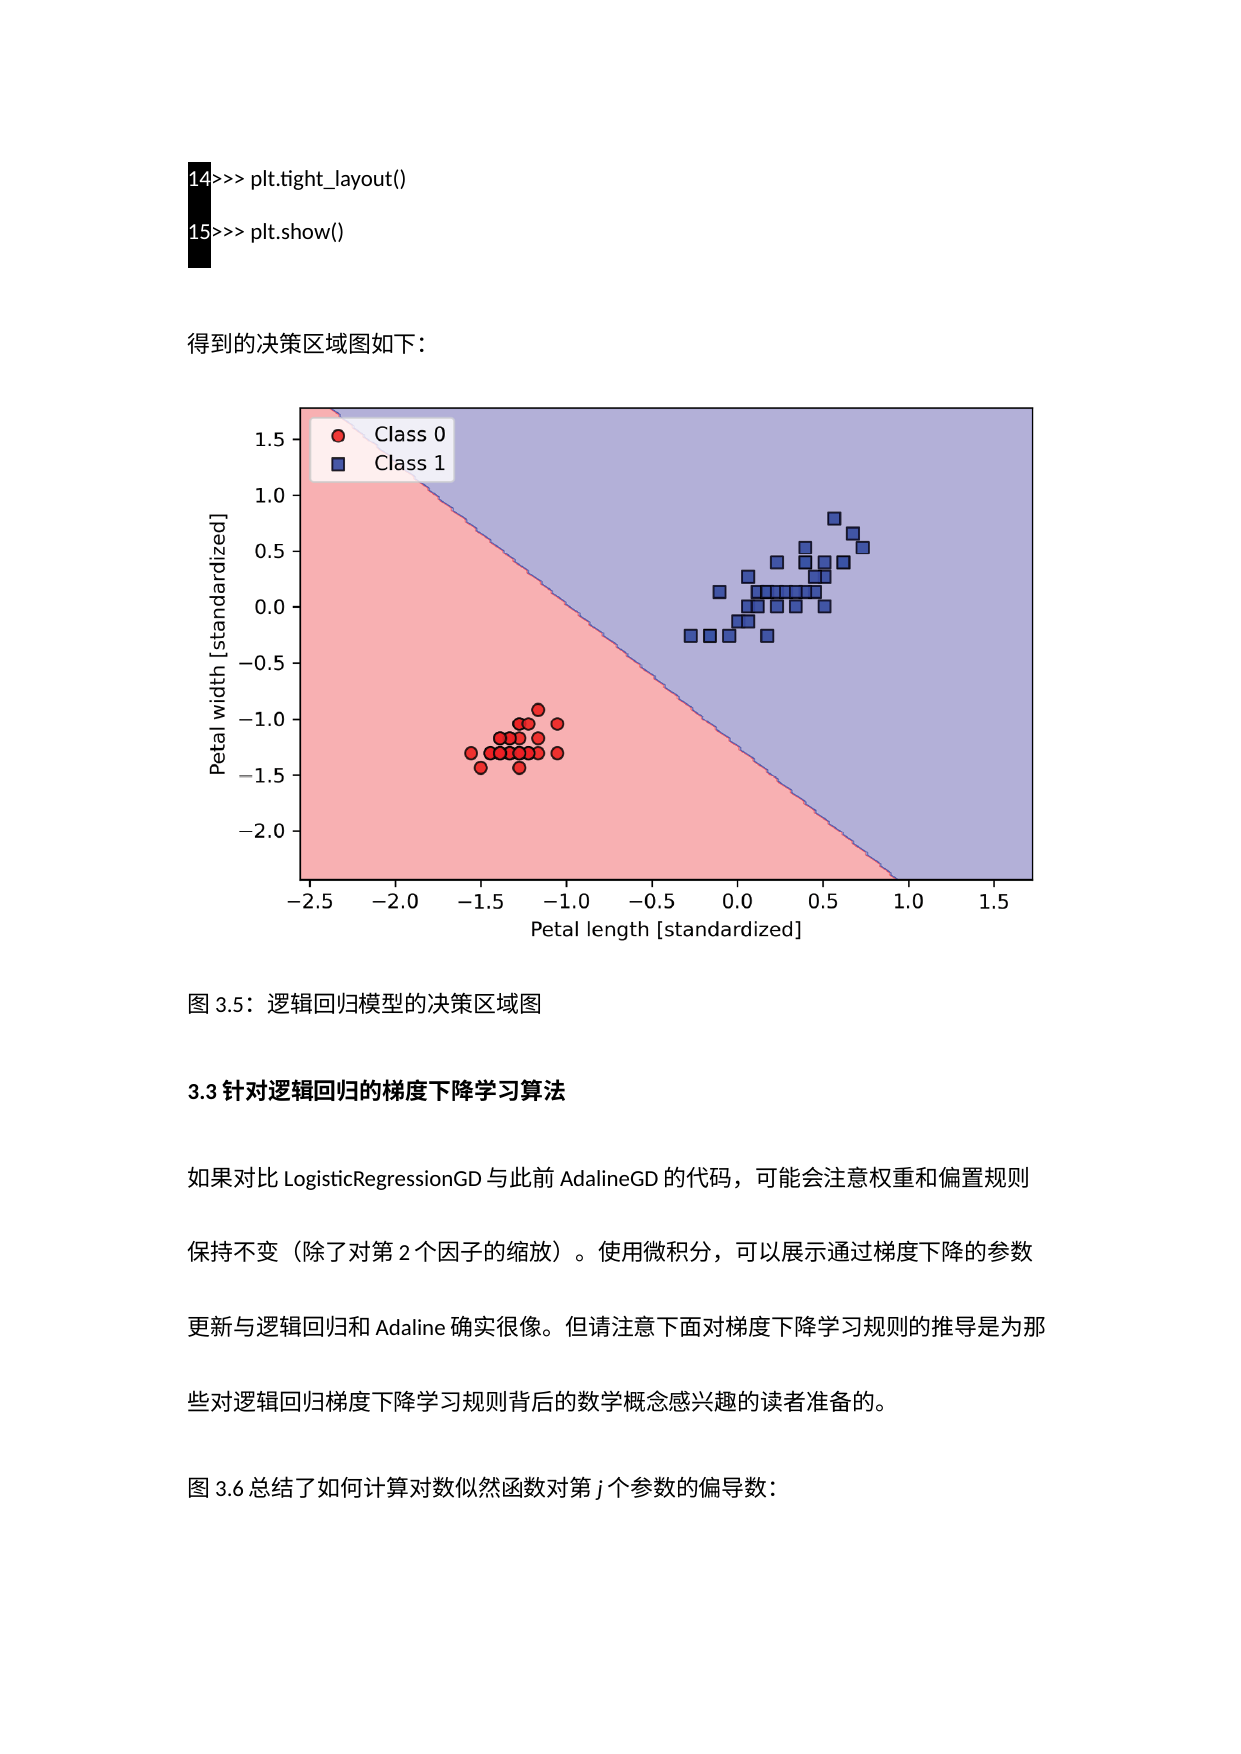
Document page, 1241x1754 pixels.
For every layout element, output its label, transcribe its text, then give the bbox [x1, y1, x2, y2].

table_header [188, 162, 211, 268]
text 图3.6总结了如何计算对数似然函数对第j个参数的偏导数： [187, 1454, 1053, 1519]
text 图3.5：逻辑回归模型的决策区域图 [187, 970, 1053, 1035]
text 得到的决策区域图如下： [187, 268, 1053, 376]
text 3.3 针对逻辑回归的梯度下降学习算法 [187, 1057, 1053, 1122]
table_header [211, 162, 1053, 268]
picture [187, 405, 1053, 942]
text 如果对比LogisticRegressionGD与此前AdalineGD的代码，可能会注意权重和偏置规则保持不变（除了对第2个因子的缩放）。使用微积分，可以展示通过梯度下降的参数更新与逻辑回归和Adaline确实很像。但请注意下面对梯度下降学习规则的推导是为那些对逻辑回归梯度下降学习规则背后的数学概念感兴趣的读者准备的。 [187, 1143, 1053, 1433]
